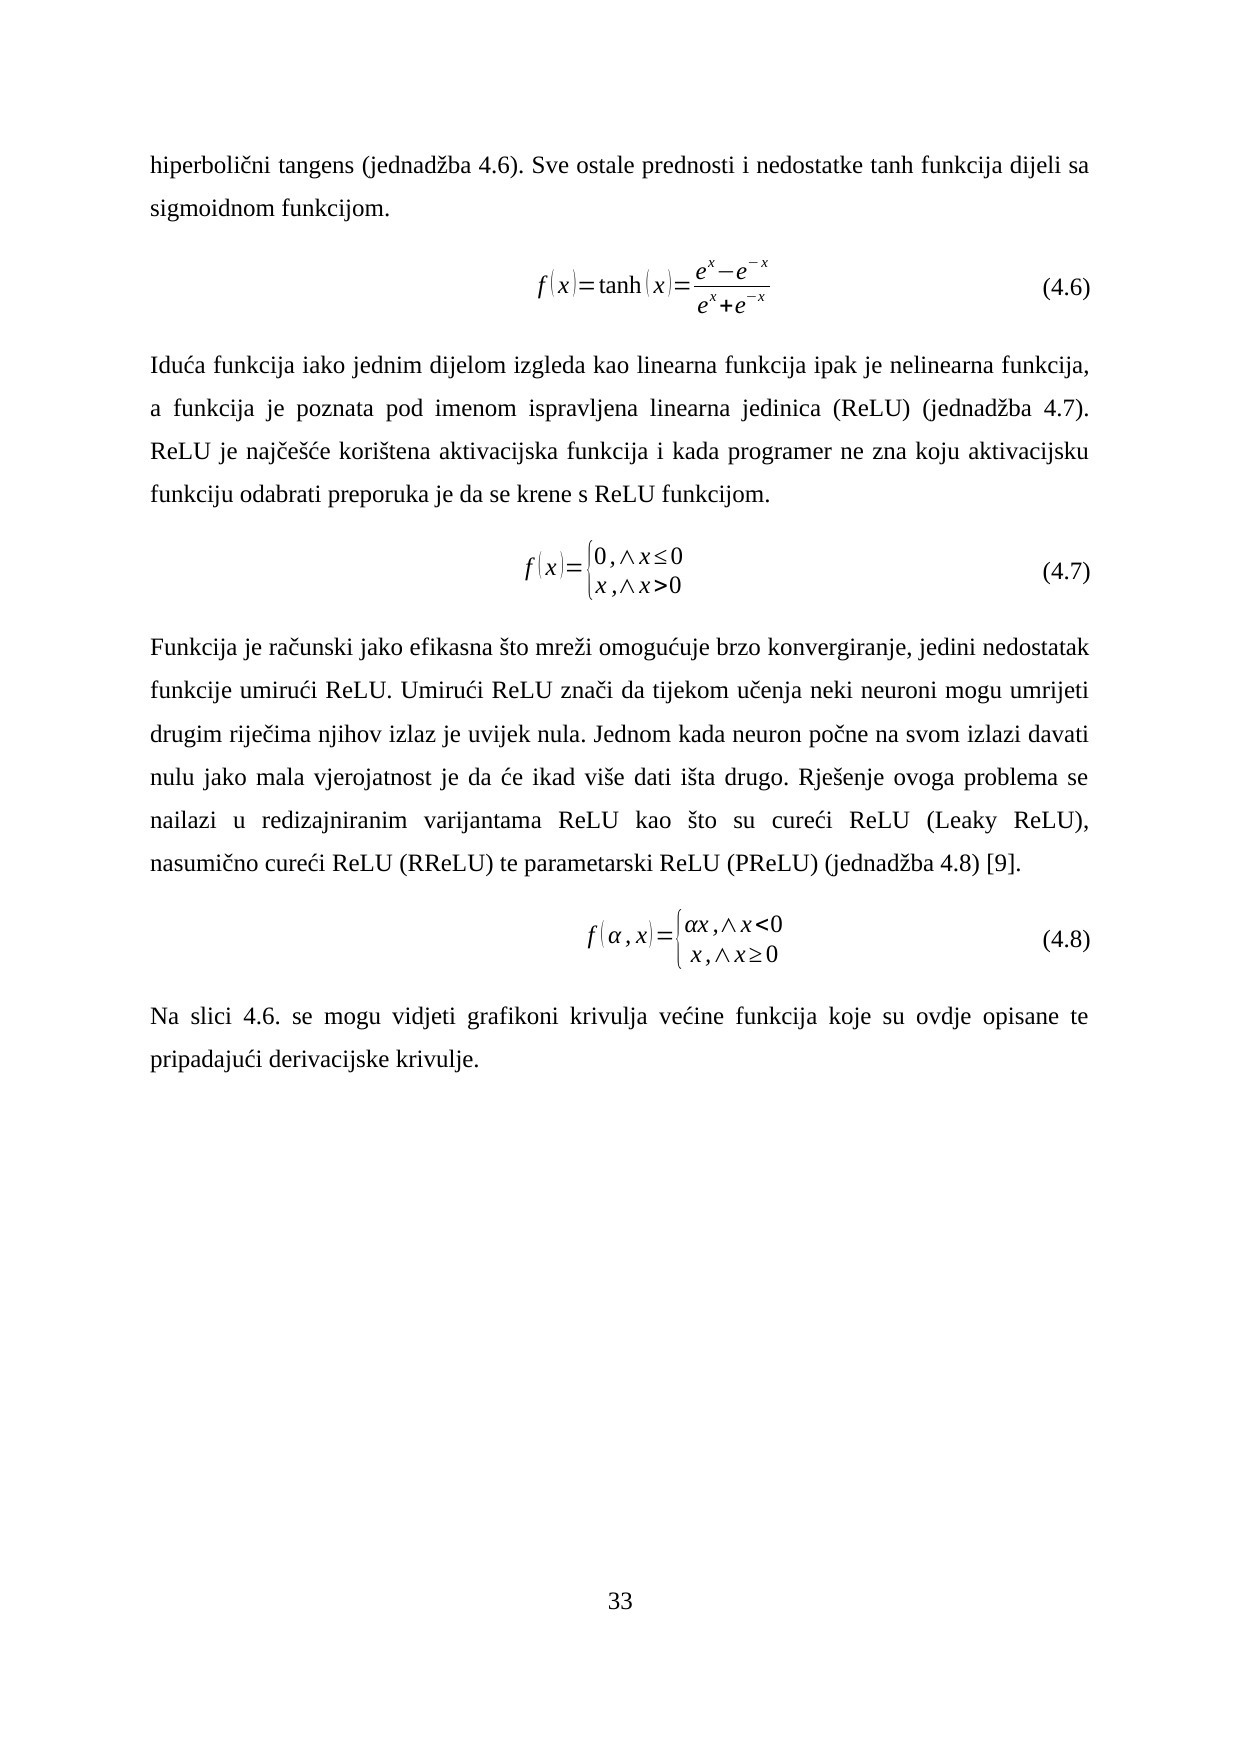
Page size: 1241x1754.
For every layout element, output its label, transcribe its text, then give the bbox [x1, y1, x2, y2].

text Funkcija je računski jako efikasna što mreži omogućuje brzo konvergiranje, jedini nedostatak funkcije umirući ReLU. Umirući ReLU znači da tijekom učenja neki neuroni mogu umrijeti drugim riječima njihov izlaz je uvijek nula. Jednom kada neuron počne na svom izlazi davati nulu jako mala vjerojatnost je da će ikad više dati išta drugo. Rješenje ovoga problema se nailazi u redizajniranim varijantama ReLU kao što su cureći ReLU (Leaky ReLU), nasumično cureći ReLU (RReLU) te parametarski ReLU (PReLU) (jednadžba 4.8) [9]. [150, 632, 1090, 877]
text Na slici 4.6. se mogu vidjeti grafikoni krivulja većine funkcija koje su ovdje opisane te pripadajući derivacijske krivulje. [150, 1001, 1090, 1073]
text (4.6) [150, 253, 1090, 319]
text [150, 150, 1090, 222]
text (4.8) [150, 908, 1090, 970]
text Iduća funkcija iako jednim dijelom izgleda kao linearna funkcija ipak je nelinearna funkcija, a funkcija je poznata pod imenom ispravljena linearna jedinica (ReLU) (jednadžba 4.7). ReLU je najčešće korištena aktivacijska funkcija i kada programer ne zna koju aktivacijsku funkciju odabrati preporuka je da se krene s ReLU funkcijom. [150, 350, 1090, 508]
text (4.7) [150, 539, 1090, 601]
